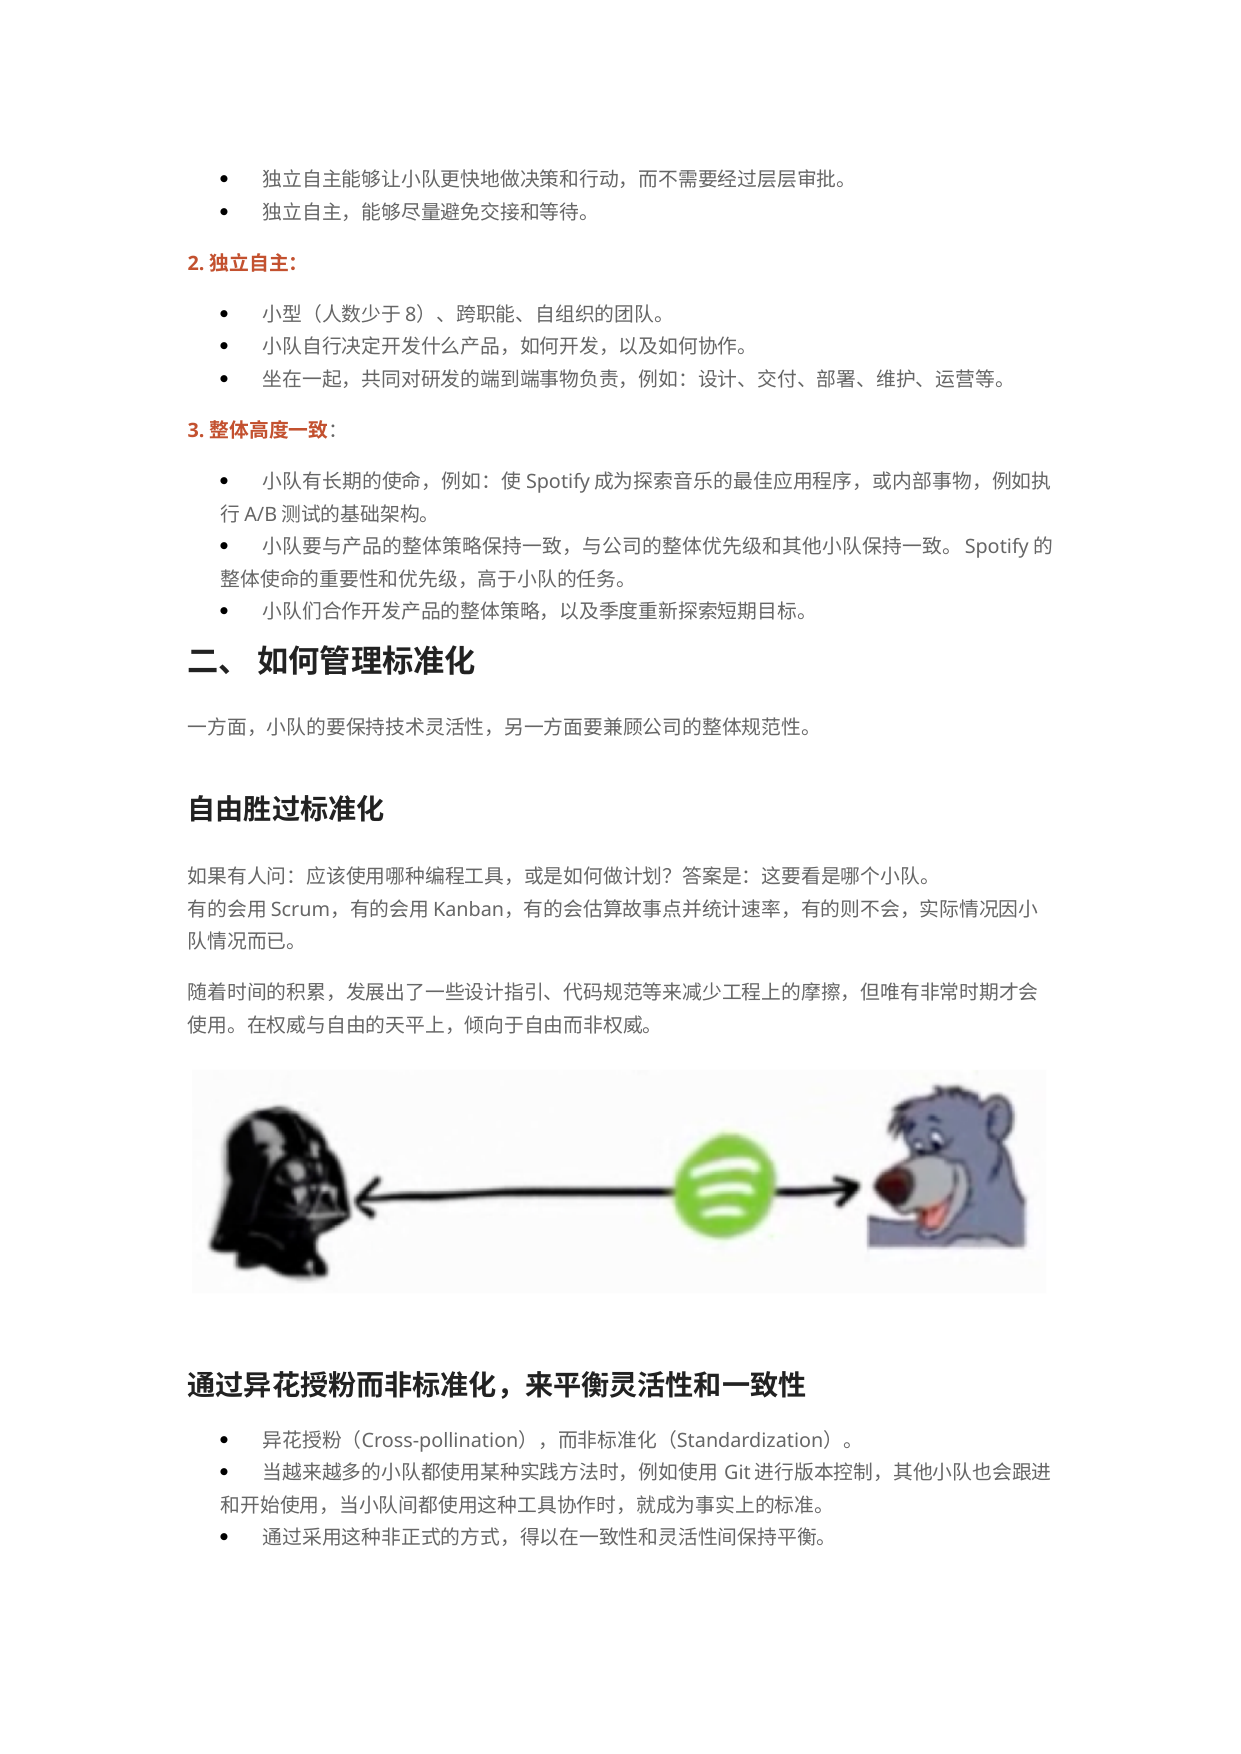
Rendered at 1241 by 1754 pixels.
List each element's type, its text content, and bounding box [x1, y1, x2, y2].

text 2. 独立自主： [187, 246, 1053, 278]
list 小型（人数少于8）、跨职能、自组织的团队。 [220, 297, 1053, 329]
list 独立自主能够让小队更快地做决策和行动，而不需要经过层层审批。 [220, 162, 1053, 194]
list 异花授粉（Cross-pollination），而非标准化（Standardization）。 [220, 1422, 1053, 1455]
text 如果有人问：应该使用哪种编程工具，或是如何做计划？答案是：这要看是哪个小队。 有的会用Scrum，有的会用Kanban，有的会估算故事点并统计速率，有的则不会，实际情况因小队情况而已。 [187, 859, 1053, 956]
list 小队要与产品的整体策略保持一致，与公司的整体优先级和其他小队保持一致。Spotify的整体使命的重要性和优先级，高于小队的任务。 [220, 529, 1053, 594]
list 独立自主，能够尽量避免交接和等待。 [220, 194, 1053, 227]
list 小队自行决定开发什么产品，如何开发，以及如何协作。 [220, 329, 1053, 362]
list 小队们合作开发产品的整体策略，以及季度重新探索短期目标。 [220, 594, 1053, 626]
subtitle 自由胜过标准化 [187, 775, 1053, 840]
picture [187, 1058, 1053, 1315]
text 3. 整体高度一致： [187, 413, 1053, 445]
list 坐在一起，共同对研发的端到端事物负责，例如：设计、交付、部署、维护、运营等。 [220, 362, 1053, 394]
list 通过采用这种非正式的方式，得以在一致性和灵活性间保持平衡。 [220, 1520, 1053, 1552]
subtitle 二、 如何管理标准化 [187, 626, 1053, 691]
text 一方面，小队的要保持技术灵活性，另一方面要兼顾公司的整体规范性。 [187, 710, 1053, 742]
subtitle 通过异花授粉而非标准化，来平衡灵活性和一致性 [187, 1351, 1053, 1416]
list 小队有长期的使命，例如：使Spotify成为探索音乐的最佳应用程序，或内部事物，例如执行A/B测试的基础架构。 [220, 464, 1053, 529]
list 当越来越多的小队都使用某种实践方法时，例如使用Git进行版本控制，其他小队也会跟进和开始使用，当小队间都使用这种工具协作时，就成为事实上的标准。 [220, 1455, 1053, 1520]
text 随着时间的积累，发展出了一些设计指引、代码规范等来减少工程上的摩擦，但唯有非常时期才会使用。在权威与自由的天平上，倾向于自由而非权威。 [187, 975, 1053, 1040]
